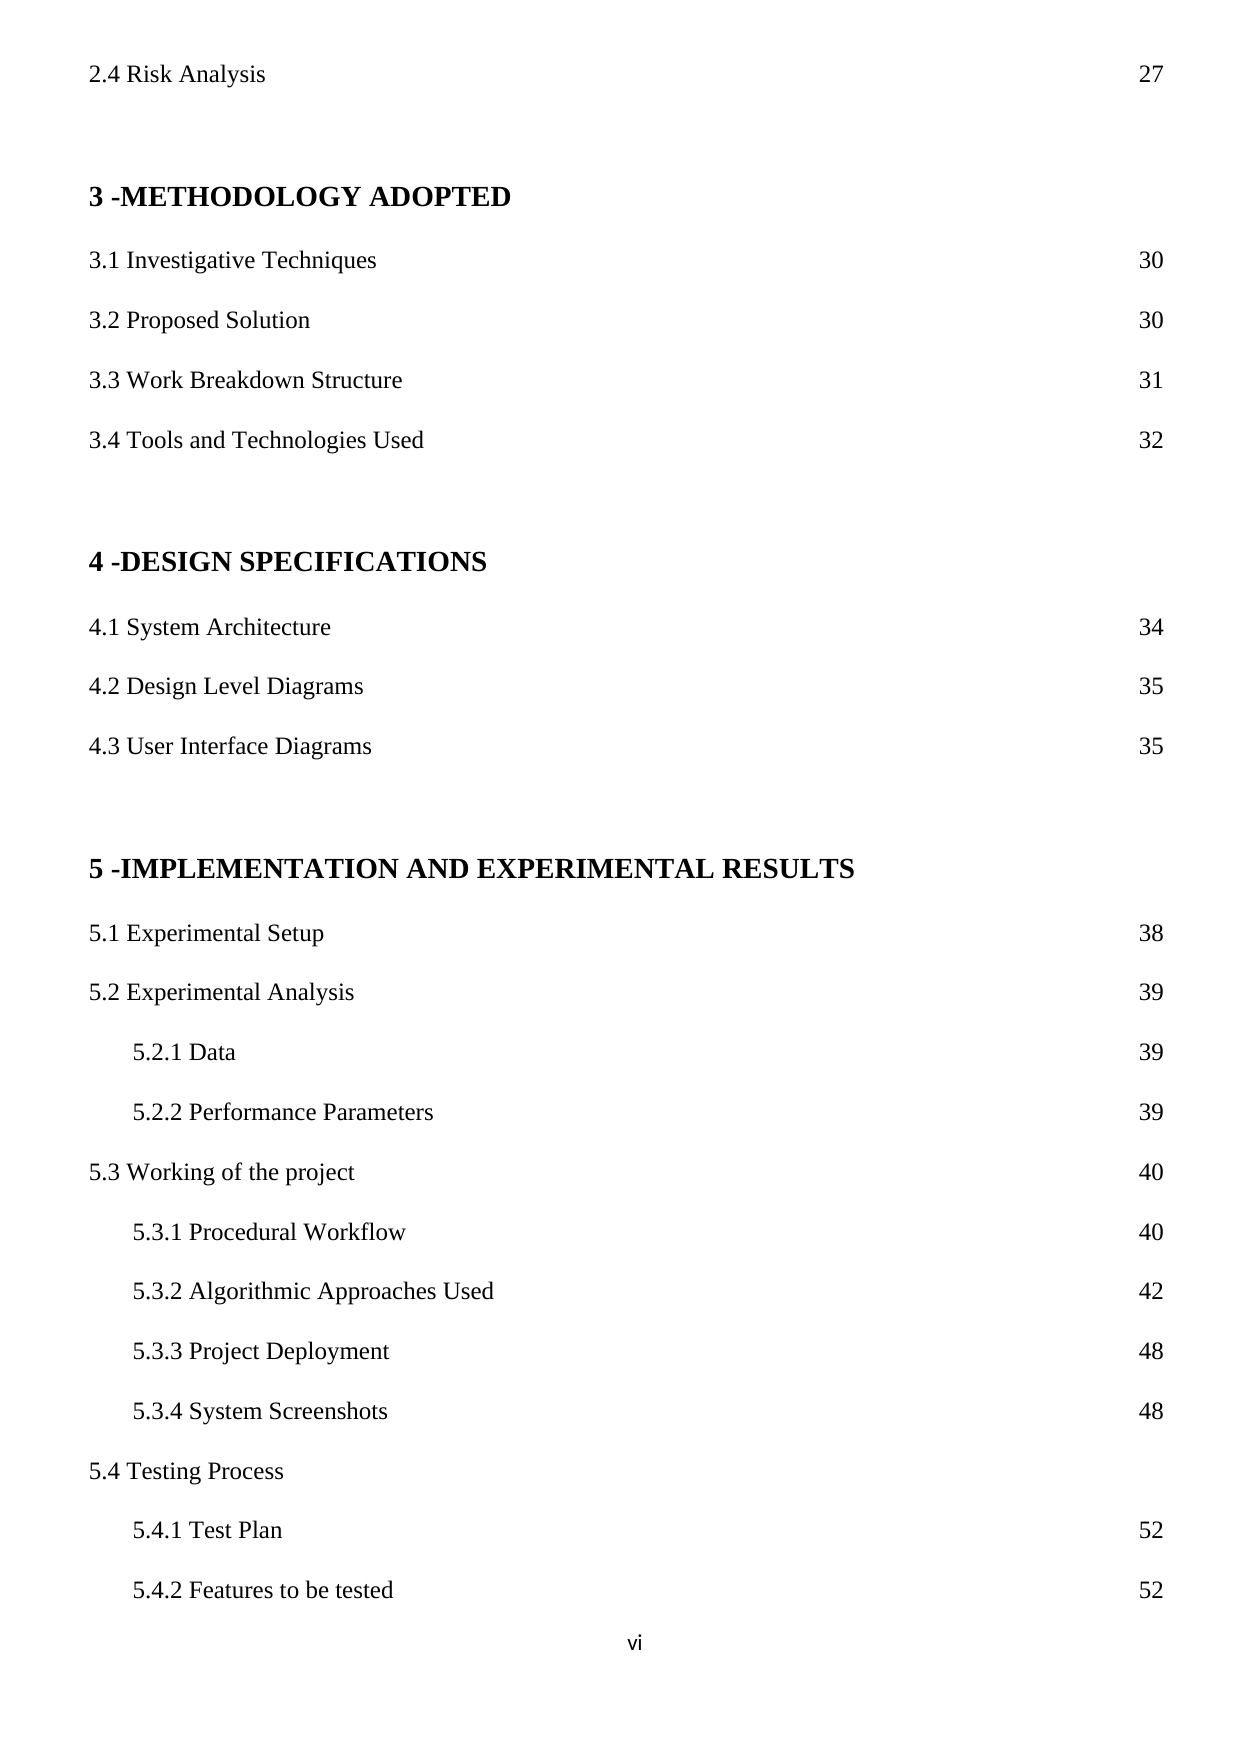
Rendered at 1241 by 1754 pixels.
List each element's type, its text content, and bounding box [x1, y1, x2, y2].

text 3.3 Work Breakdown Structure 31 [89, 365, 1181, 394]
text 4.2 Design Level Diagrams 35 [89, 671, 1181, 700]
text 3.4 Tools and Technologies Used 32 [89, 425, 1181, 454]
text 3.2 Proposed Solution 30 [89, 305, 1181, 334]
text 5.4.1 Test Plan 52 [89, 1516, 1181, 1544]
text 5.2.2 Performance Parameters 39 [89, 1097, 1181, 1126]
text 5.3.4 System Screenshots 48 [89, 1396, 1181, 1425]
text 2.4 Risk Analysis 27 [89, 59, 1181, 88]
text 5.3.3 Project Deployment 48 [89, 1336, 1181, 1365]
text 3 -METHODOLOGY ADOPTED [89, 179, 1181, 212]
text 5.1 Experimental Setup 38 [89, 918, 1181, 946]
text 4.3 User Interface Diagrams 35 [89, 731, 1181, 760]
text 5.2.1 Data 39 [89, 1037, 1181, 1066]
text 4 -DESIGN SPECIFICATIONS [89, 544, 1181, 578]
text 5.3.2 Algorithmic Approaches Used 42 [89, 1276, 1181, 1305]
text 5.4 Testing Process [89, 1456, 1181, 1484]
text 3.1 Investigative Techniques 30 [89, 246, 1181, 274]
text 5.4.2 Features to be tested 52 [89, 1575, 1181, 1604]
text 5.3 Working of the project 40 [89, 1157, 1181, 1186]
text 4.1 System Architecture 34 [89, 612, 1181, 640]
text 5.3.1 Procedural Workflow 40 [89, 1217, 1181, 1245]
text 5.2 Experimental Analysis 39 [89, 977, 1181, 1006]
text 5 -IMPLEMENTATION AND EXPERIMENTAL RESULTS [89, 851, 1181, 884]
